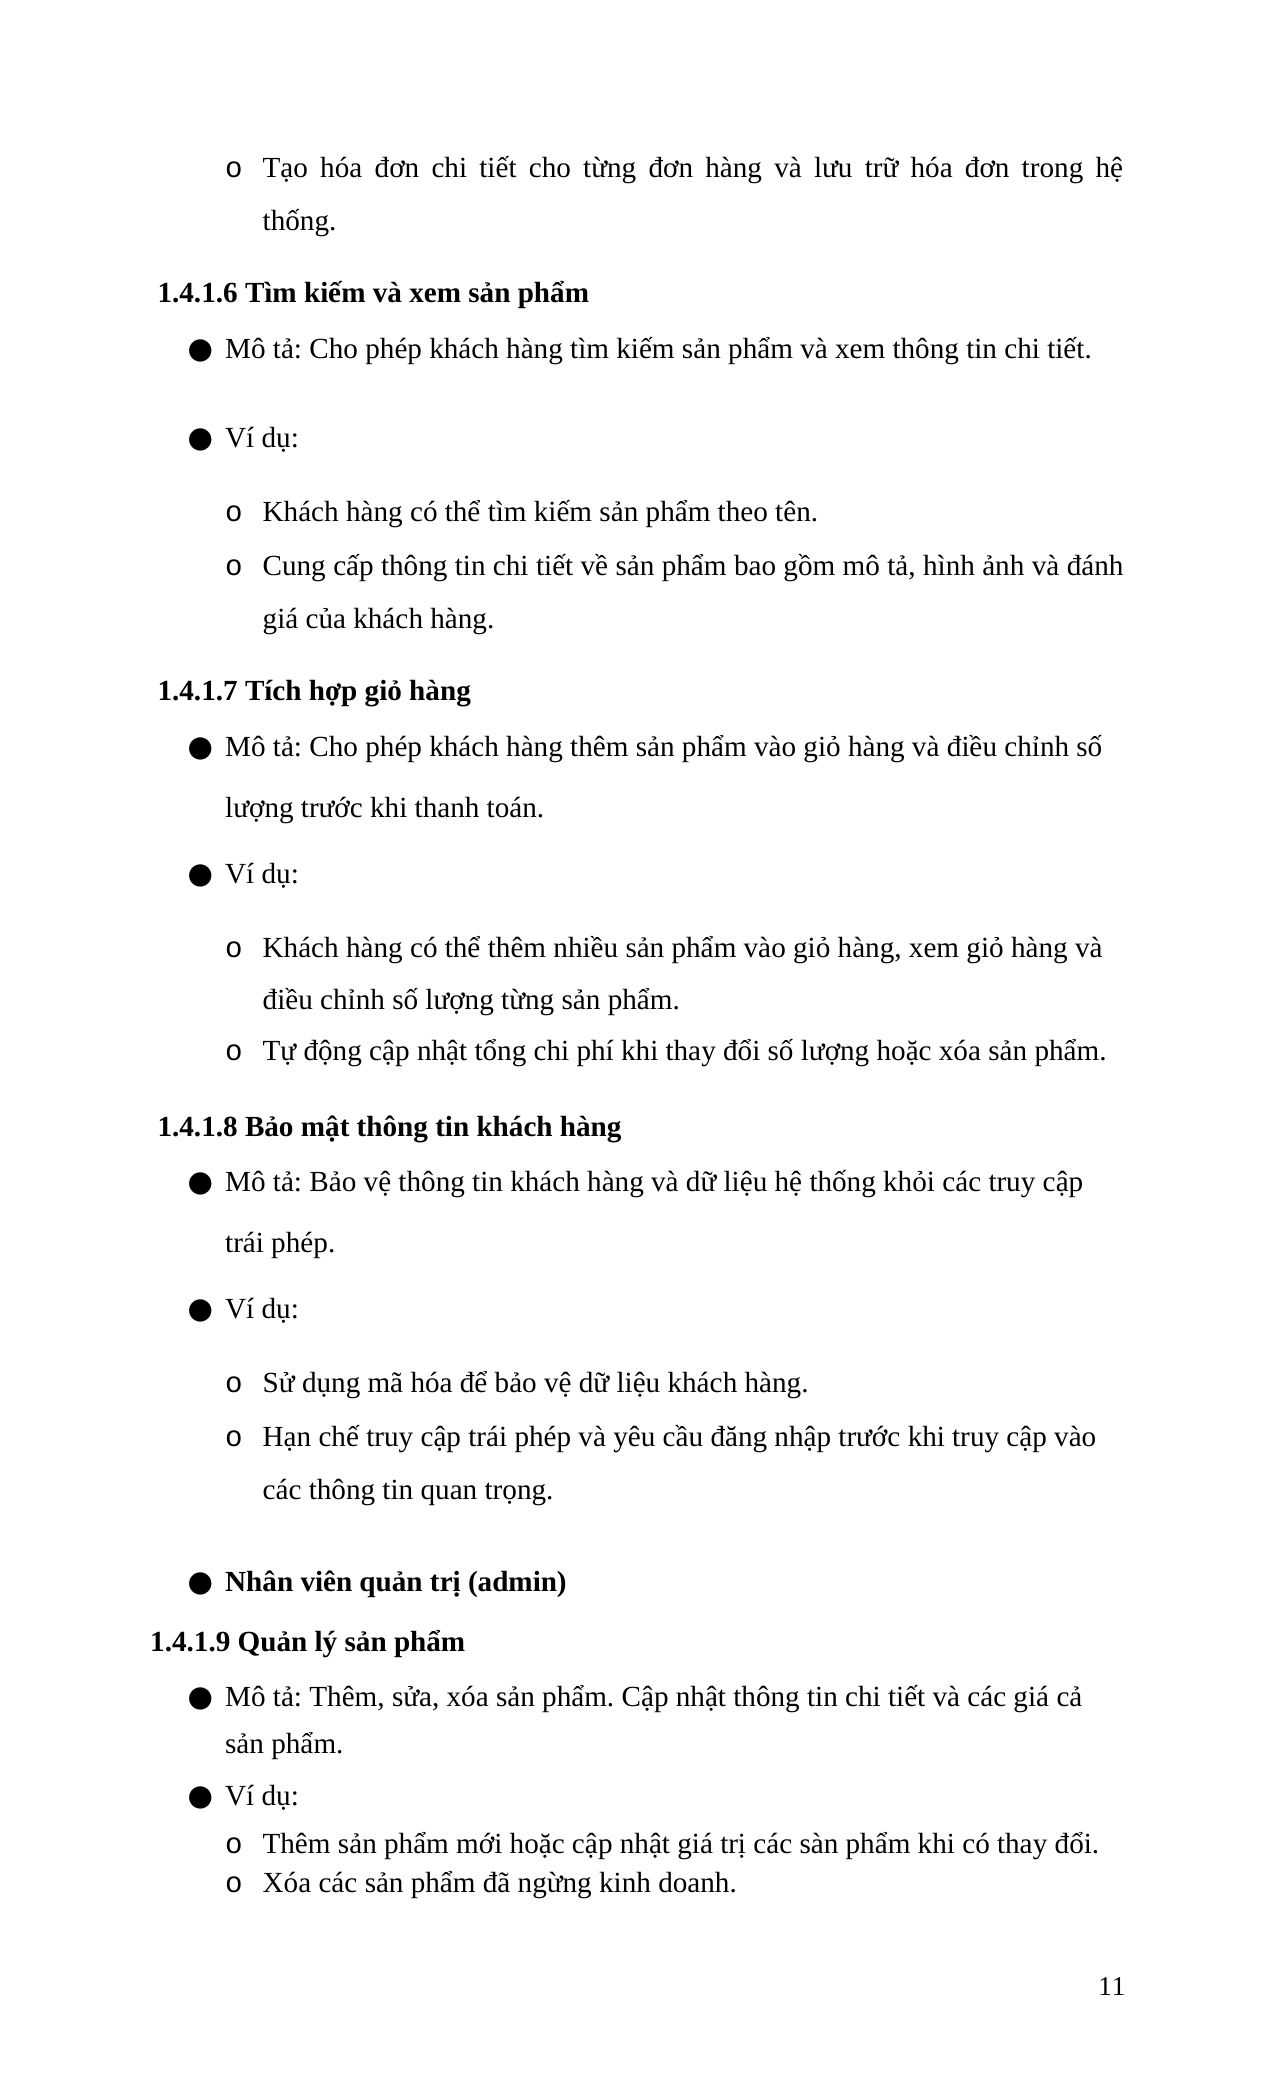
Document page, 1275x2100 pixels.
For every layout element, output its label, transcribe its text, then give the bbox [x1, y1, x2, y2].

list Mô tả: Cho phép khách hàng thêm sản phẩm vào giỏ hàng và điều chỉnh số lượng trước khi thanh toán. [187, 713, 1125, 823]
subtitle 1.4.1.7 Tích hợp giỏ hàng [150, 676, 1125, 707]
list Ví dụ: [187, 840, 1125, 900]
list Thêm sản phẩm mới hoặc cập nhật giá trị các sàn phẩm khi có thay đổi. [225, 1827, 1125, 1863]
list Khách hàng có thể tìm kiếm sản phẩm theo tên. [225, 494, 1125, 530]
list Ví dụ: [187, 1762, 1125, 1822]
list Tạo hóa đơn chi tiết cho từng đơn hàng và lưu trữ hóa đơn trong hệ thống. [225, 150, 1125, 236]
list Mô tả: Thêm, sửa, xóa sản phẩm. Cập nhật thông tin chi tiết và các giá cả sản phẩm. [187, 1664, 1125, 1759]
list Khách hàng có thể thêm nhiều sản phẩm vào giỏ hàng, xem giỏ hàng và điều chỉnh số lượng từng sản phẩm. [225, 930, 1125, 1016]
list Mô tả: Bảo vệ thông tin khách hàng và dữ liệu hệ thống khỏi các truy cập trái phép. [187, 1149, 1125, 1259]
subtitle 1.4.1.9 Quản lý sản phẩm [150, 1627, 1125, 1657]
list Ví dụ: [187, 1276, 1125, 1335]
list Cung cấp thông tin chi tiết về sản phẩm bao gồm mô tả, hình ảnh và đánh giá của khách hàng. [225, 548, 1125, 635]
list Tự động cập nhật tổng chi phí khi thay đổi số lượng hoặc xóa sản phẩm. [225, 1033, 1125, 1069]
list Mô tả: Cho phép khách hàng tìm kiếm sản phẩm và xem thông tin chi tiết. [187, 315, 1125, 375]
subtitle 1.4.1.8 Bảo mật thông tin khách hàng [150, 1112, 1125, 1142]
list Sử dụng mã hóa để bảo vệ dữ liệu khách hàng. [225, 1365, 1125, 1401]
list Hạn chế truy cập trái phép và yêu cầu đăng nhập trước khi truy cập vào các thông tin quan trọng. [225, 1419, 1125, 1506]
subtitle Nhân viên quản trị (admin) [187, 1547, 1125, 1602]
list Xóa các sản phẩm đã ngừng kinh doanh. [225, 1866, 1125, 1902]
subtitle 1.4.1.6 Tìm kiếm và xem sản phẩm [150, 278, 1125, 309]
list Ví dụ: [187, 404, 1125, 464]
